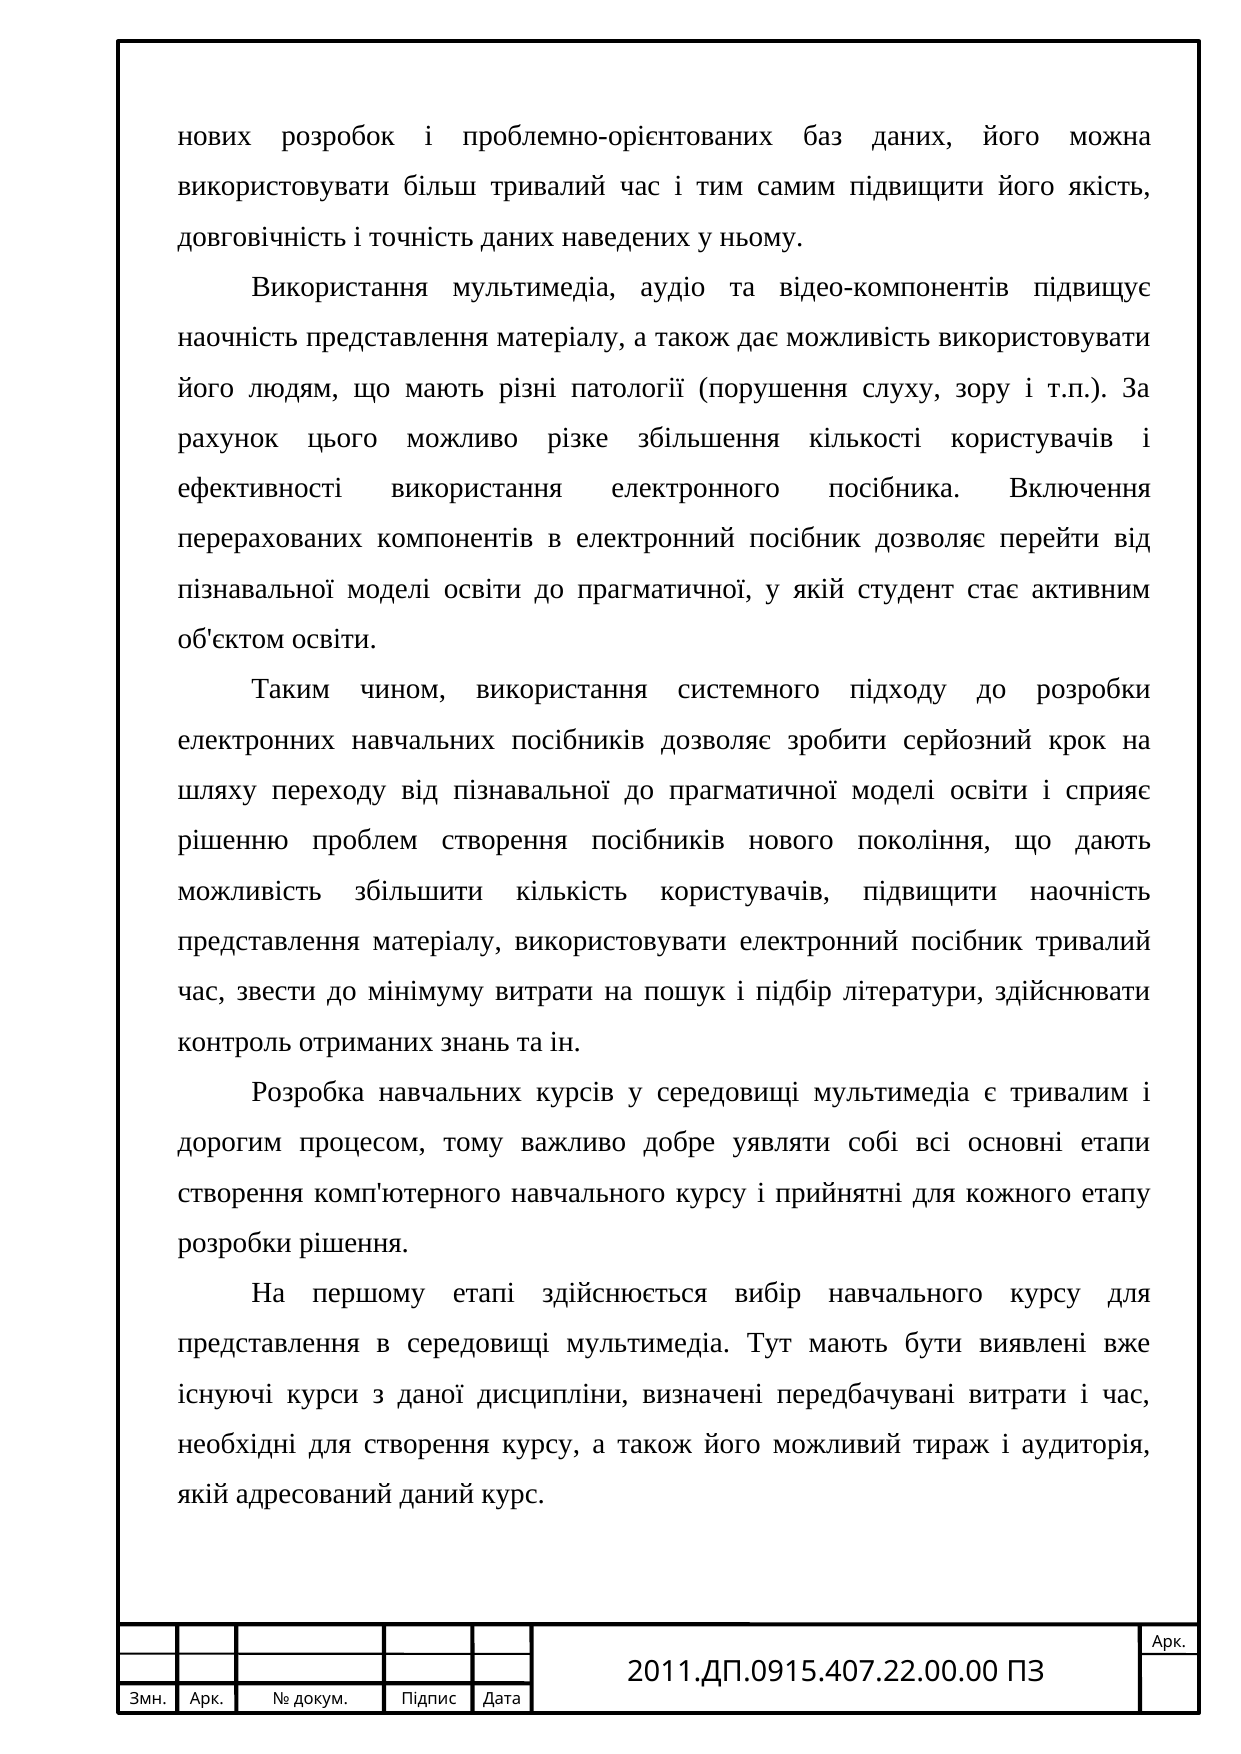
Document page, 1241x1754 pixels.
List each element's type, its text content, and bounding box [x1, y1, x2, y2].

text На першому етапі здійснюється вибір навчального курсу для представлення в середовищі мультимедіа. Тут мають бути виявлені вже існуючі курси з даної дисципліни, визначені передбачувані витрати і час, необхідні для створення курсу, а також його можливий тираж і аудиторія, якій адресований даний курс. [177, 1275, 1152, 1510]
text Використання мультимедіа, аудіо та відео-компонентів підвищує наочність представлення матеріалу, а також дає можливість використовувати його людям, що мають різні патології (порушення слуху, зору і т.п.). За рахунок цього можливо різке збільшення кількості користувачів і ефективності використання електронного посібника. Включення перерахованих компонентів в електронний посібник дозволяє перейти від пізнавальної моделі освіти до прагматичної, у якій студент стає активним об'єктом освіти. [177, 269, 1152, 655]
text Розробка навчальних курсів у середовищі мультимедіа є тривалим і дорогим процесом, тому важливо добре уявляти собі всі основні етапи створення комп'ютерного навчального курсу і прийнятні для кожного етапу розробки рішення. [177, 1074, 1152, 1258]
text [177, 118, 1152, 252]
text Таким чином, використання системного підходу до розробки електронних навчальних посібників дозволяє зробити серйозний крок на шляху переходу від пізнавальної до прагматичної моделі освіти і сприяє рішенню проблем створення посібників нового покоління, що дають можливість збільшити кількість користувачів, підвищити наочність представлення матеріалу, використовувати електронний посібник тривалий час, звести до мінімуму витрати на пошук і підбір літератури, здійснювати контроль отриманих знань та ін. [177, 672, 1152, 1057]
